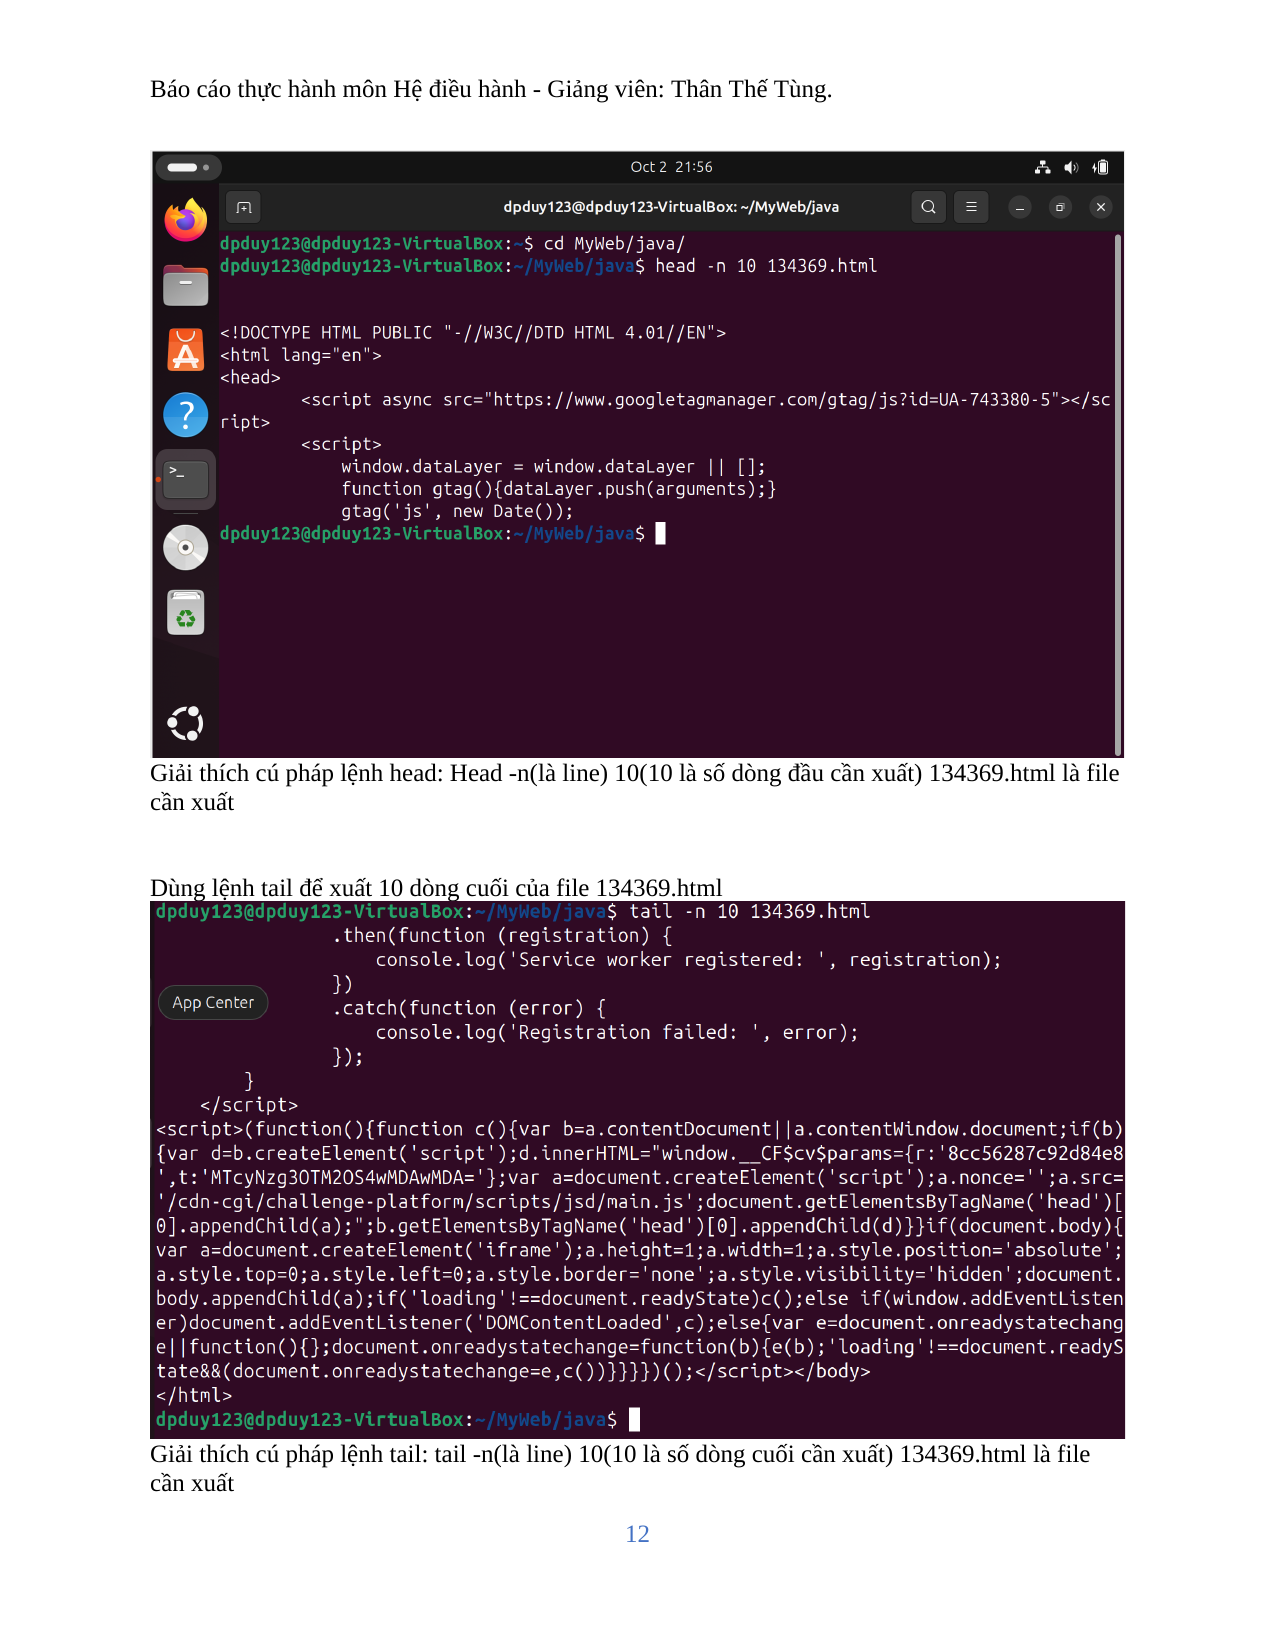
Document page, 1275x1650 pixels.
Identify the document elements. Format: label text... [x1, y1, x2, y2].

picture [150, 901, 1125, 1439]
text Giải thích cú pháp lệnh tail: tail -n(là line) 10(10 là số dòng cuối cần xuất) 134369.html là file cần xuất [150, 1439, 1125, 1497]
text Giải thích cú pháp lệnh head: Head -n(là line) 10(10 là số dòng đầu cần xuất) 134369.html là file cần xuất [150, 758, 1125, 815]
picture [150, 150, 1125, 758]
text Dùng lệnh tail để xuất 10 dòng cuối của file 134369.html [150, 873, 1125, 901]
